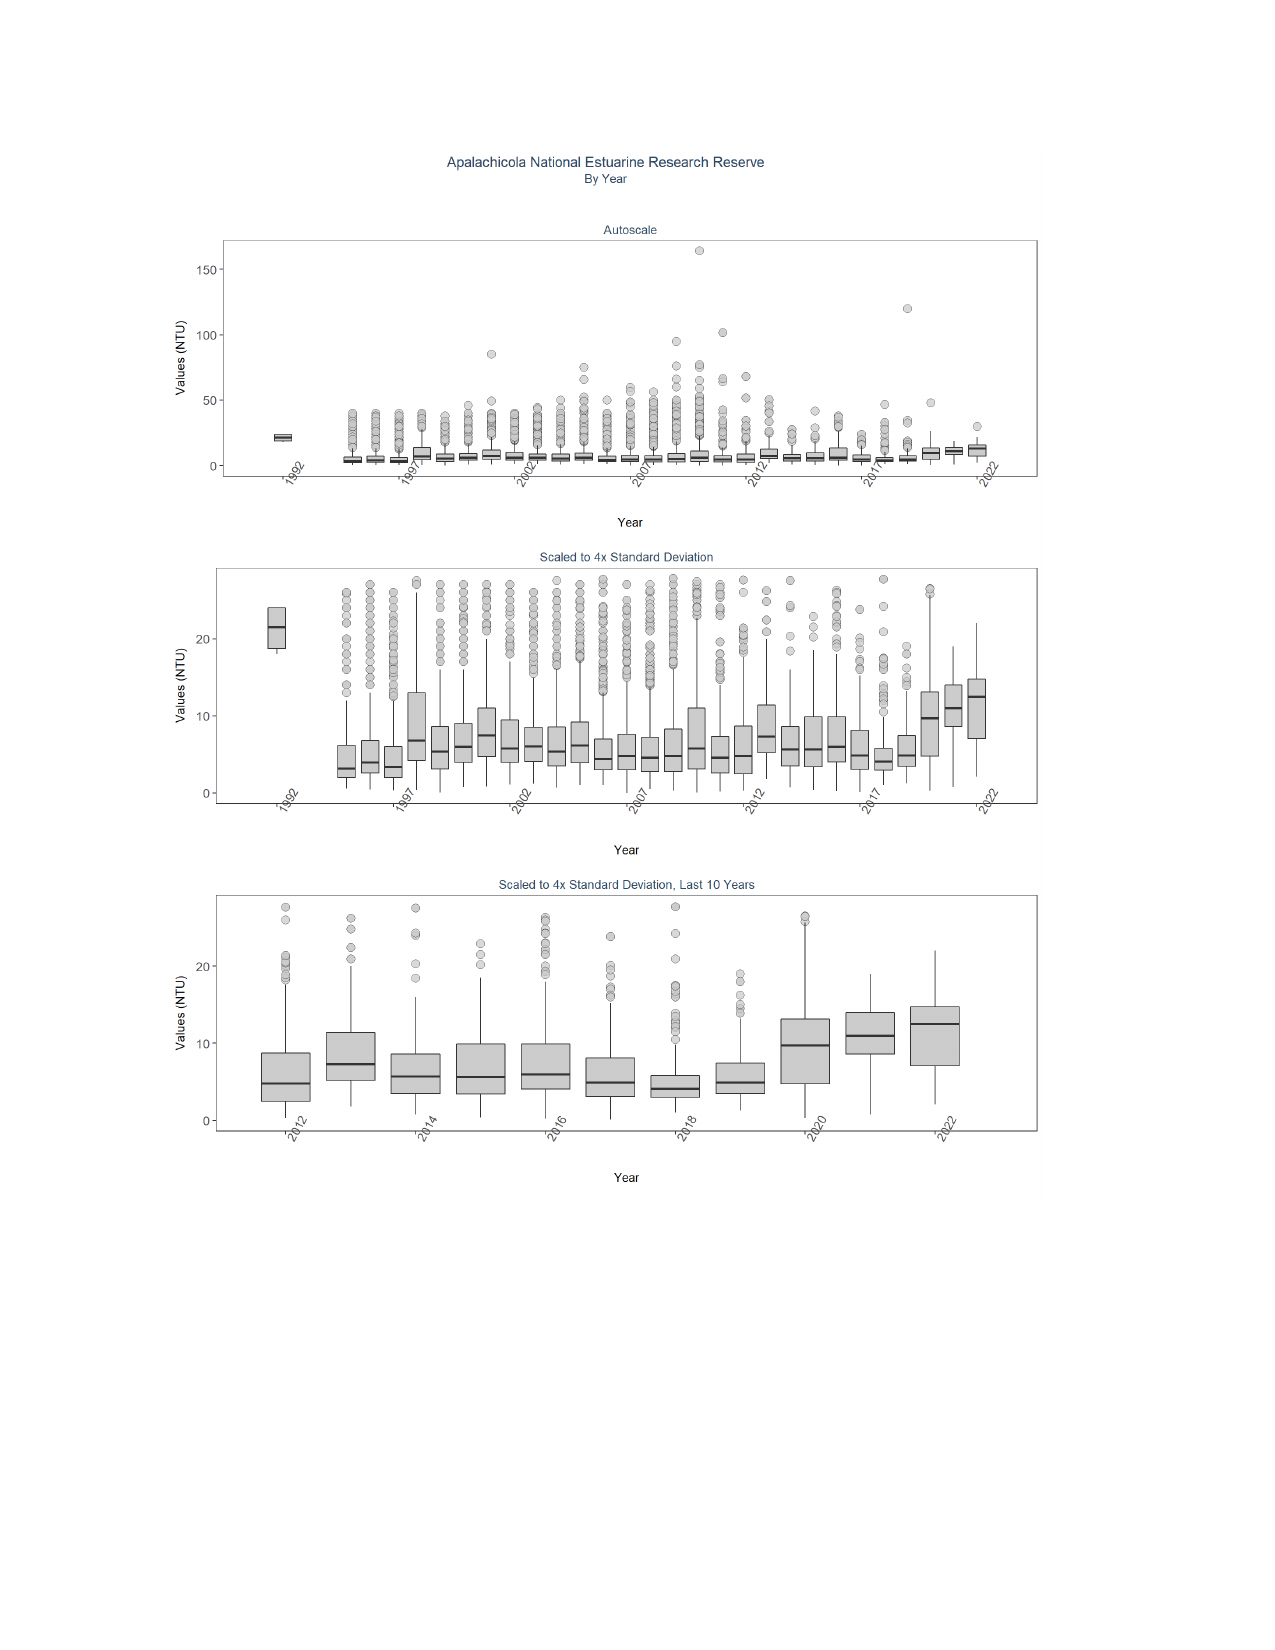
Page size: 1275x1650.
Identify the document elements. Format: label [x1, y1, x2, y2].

picture [168, 150, 1044, 1200]
